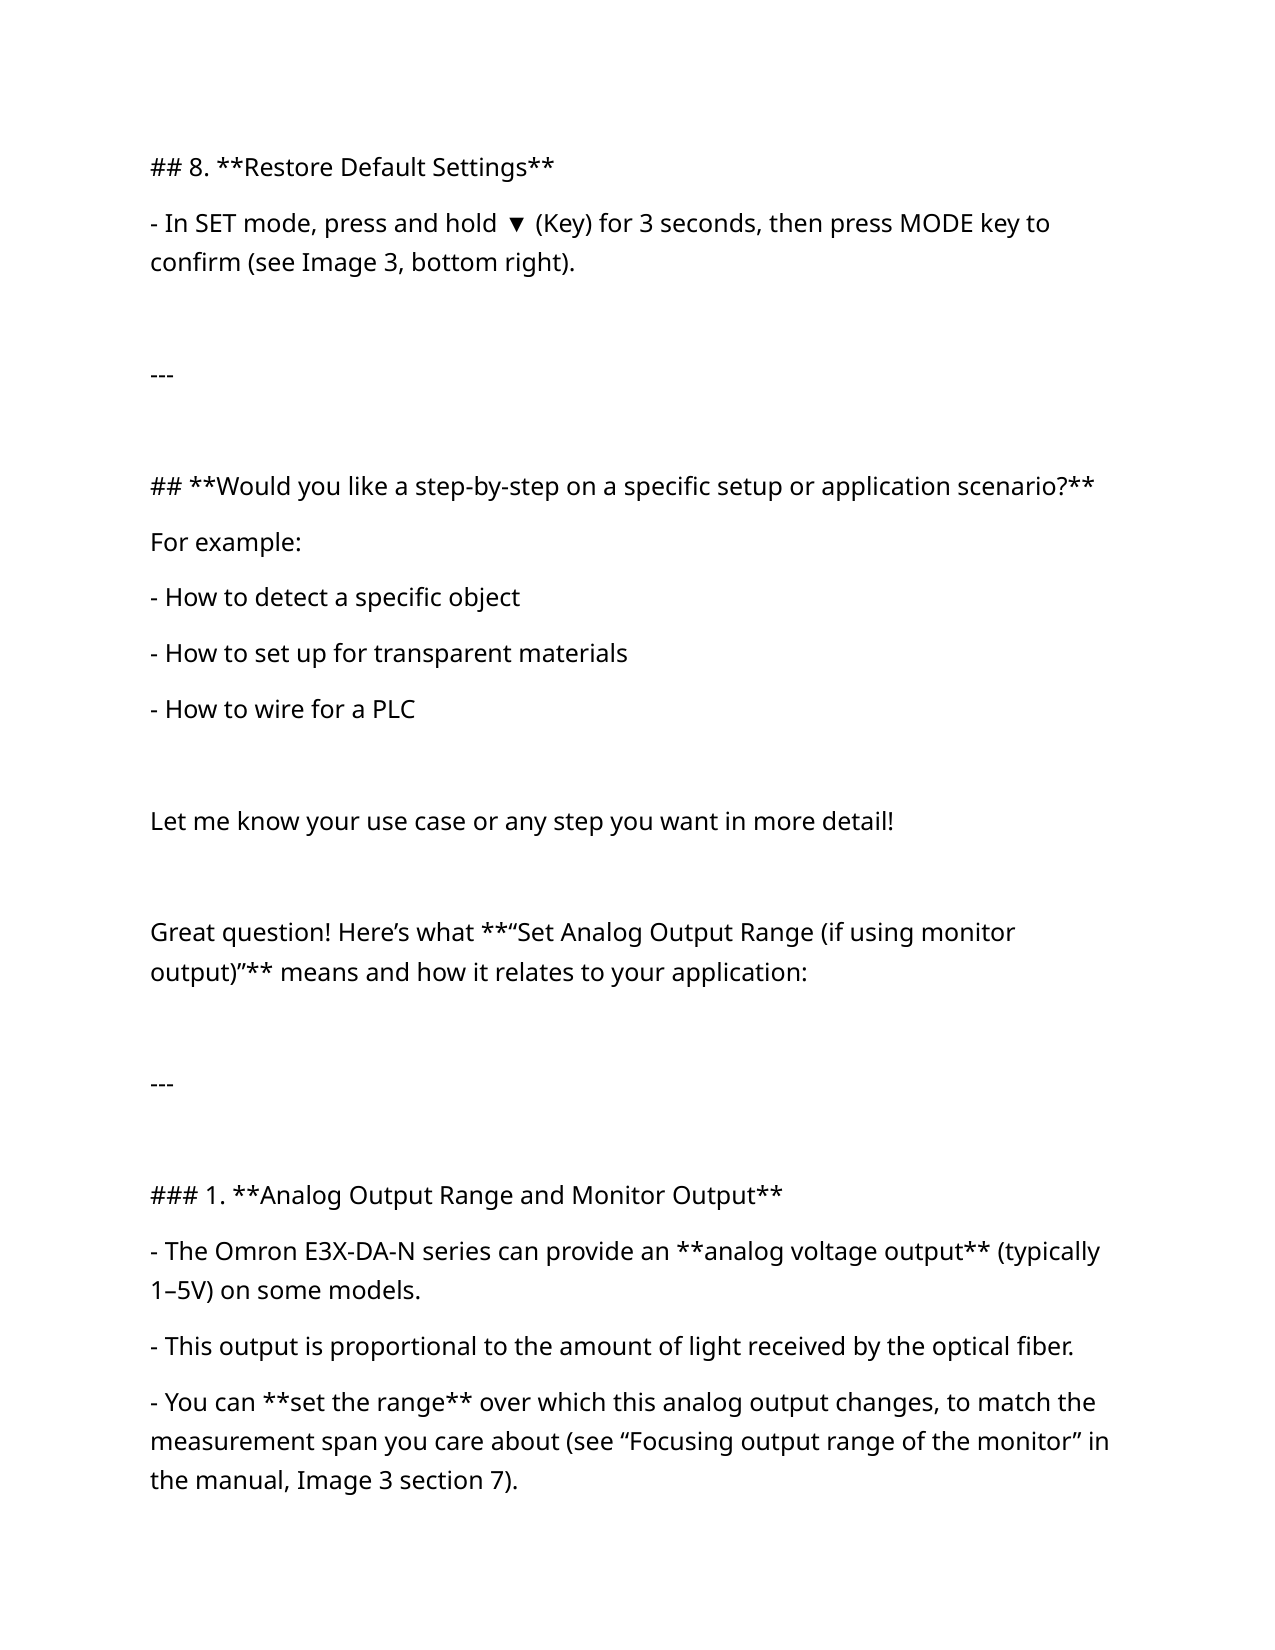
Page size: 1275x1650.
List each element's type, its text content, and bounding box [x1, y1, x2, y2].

text ## 8. **Restore Default Settings** [150, 150, 1125, 184]
text ## **Would you like a step-by-step on a specific setup or application scenario?** [150, 468, 1125, 502]
text - The Omron E3X-DA-N series can provide an **analog voltage output** (typically 1–5V) on some models. [150, 1233, 1125, 1307]
text ### 1. **Analog Output Range and Monitor Output** [150, 1177, 1125, 1212]
text - This output is proportional to the amount of light received by the optical fiber. [150, 1328, 1125, 1362]
text - How to detect a specific object [150, 580, 1125, 614]
text - You can **set the range** over which this analog output changes, to match the measurement span you care about (see “Focusing output range of the monitor” in the manual, Image 3 section 7). [150, 1384, 1125, 1497]
text --- [150, 357, 1125, 391]
text - How to wire for a PLC [150, 692, 1125, 726]
text For example: [150, 524, 1125, 558]
text Great question! Here’s what **“Set Analog Output Range (if using monitor output)”** means and how it relates to your application: [150, 915, 1125, 988]
text Let me know your use case or any step you want in more detail! [150, 803, 1125, 837]
text --- [150, 1066, 1125, 1100]
text - How to set up for transparent materials [150, 636, 1125, 670]
text - In SET mode, press and hold ▼ (Key) for 3 seconds, then press MODE key to confirm (see Image 3, bottom right). [150, 206, 1125, 279]
